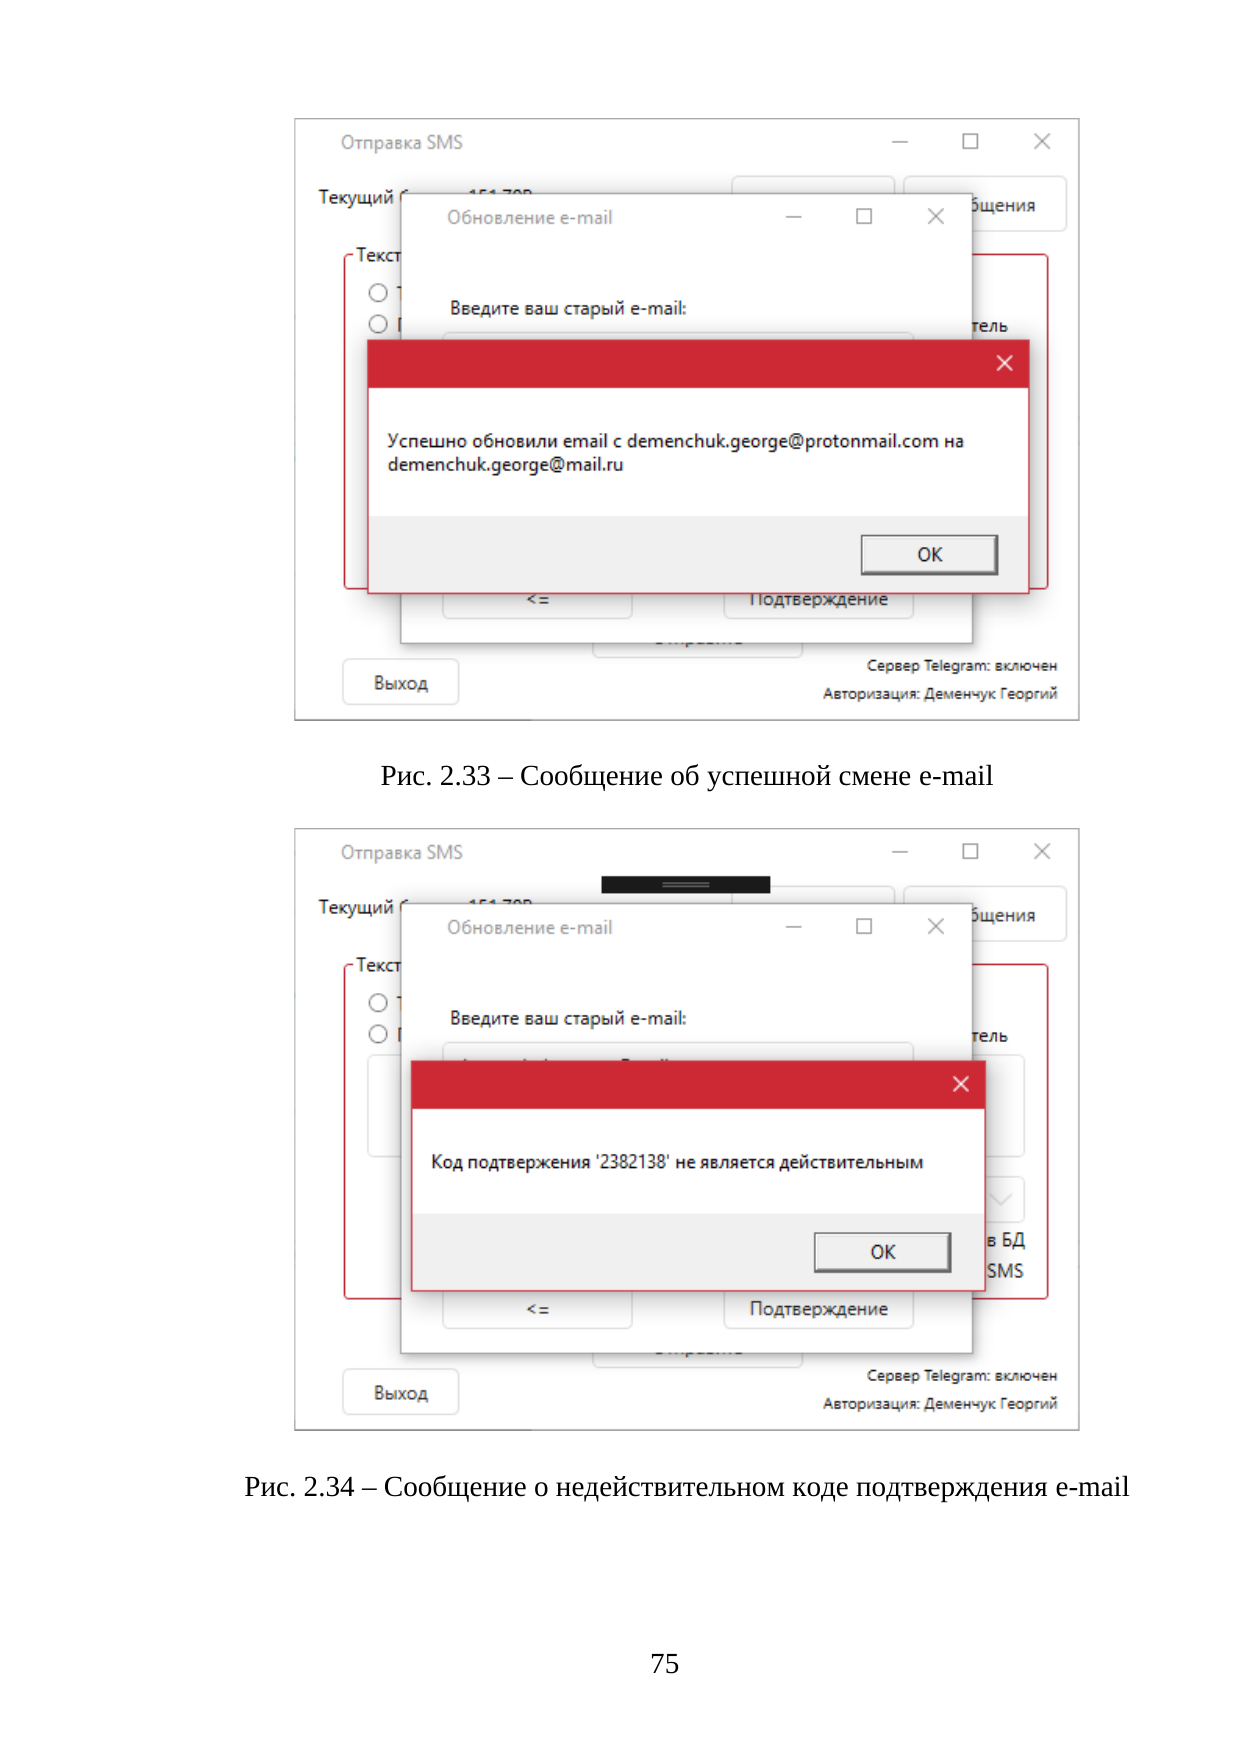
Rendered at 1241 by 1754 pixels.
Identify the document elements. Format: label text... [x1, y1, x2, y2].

picture [294, 118, 1080, 721]
text Рис. 2.34 – Сообщение о недействительном коде подтверждения e-mail [222, 1469, 1152, 1502]
text Рис. 2.33 – Сообщение об успешной смене e-mail [222, 758, 1152, 791]
picture [294, 828, 1080, 1431]
